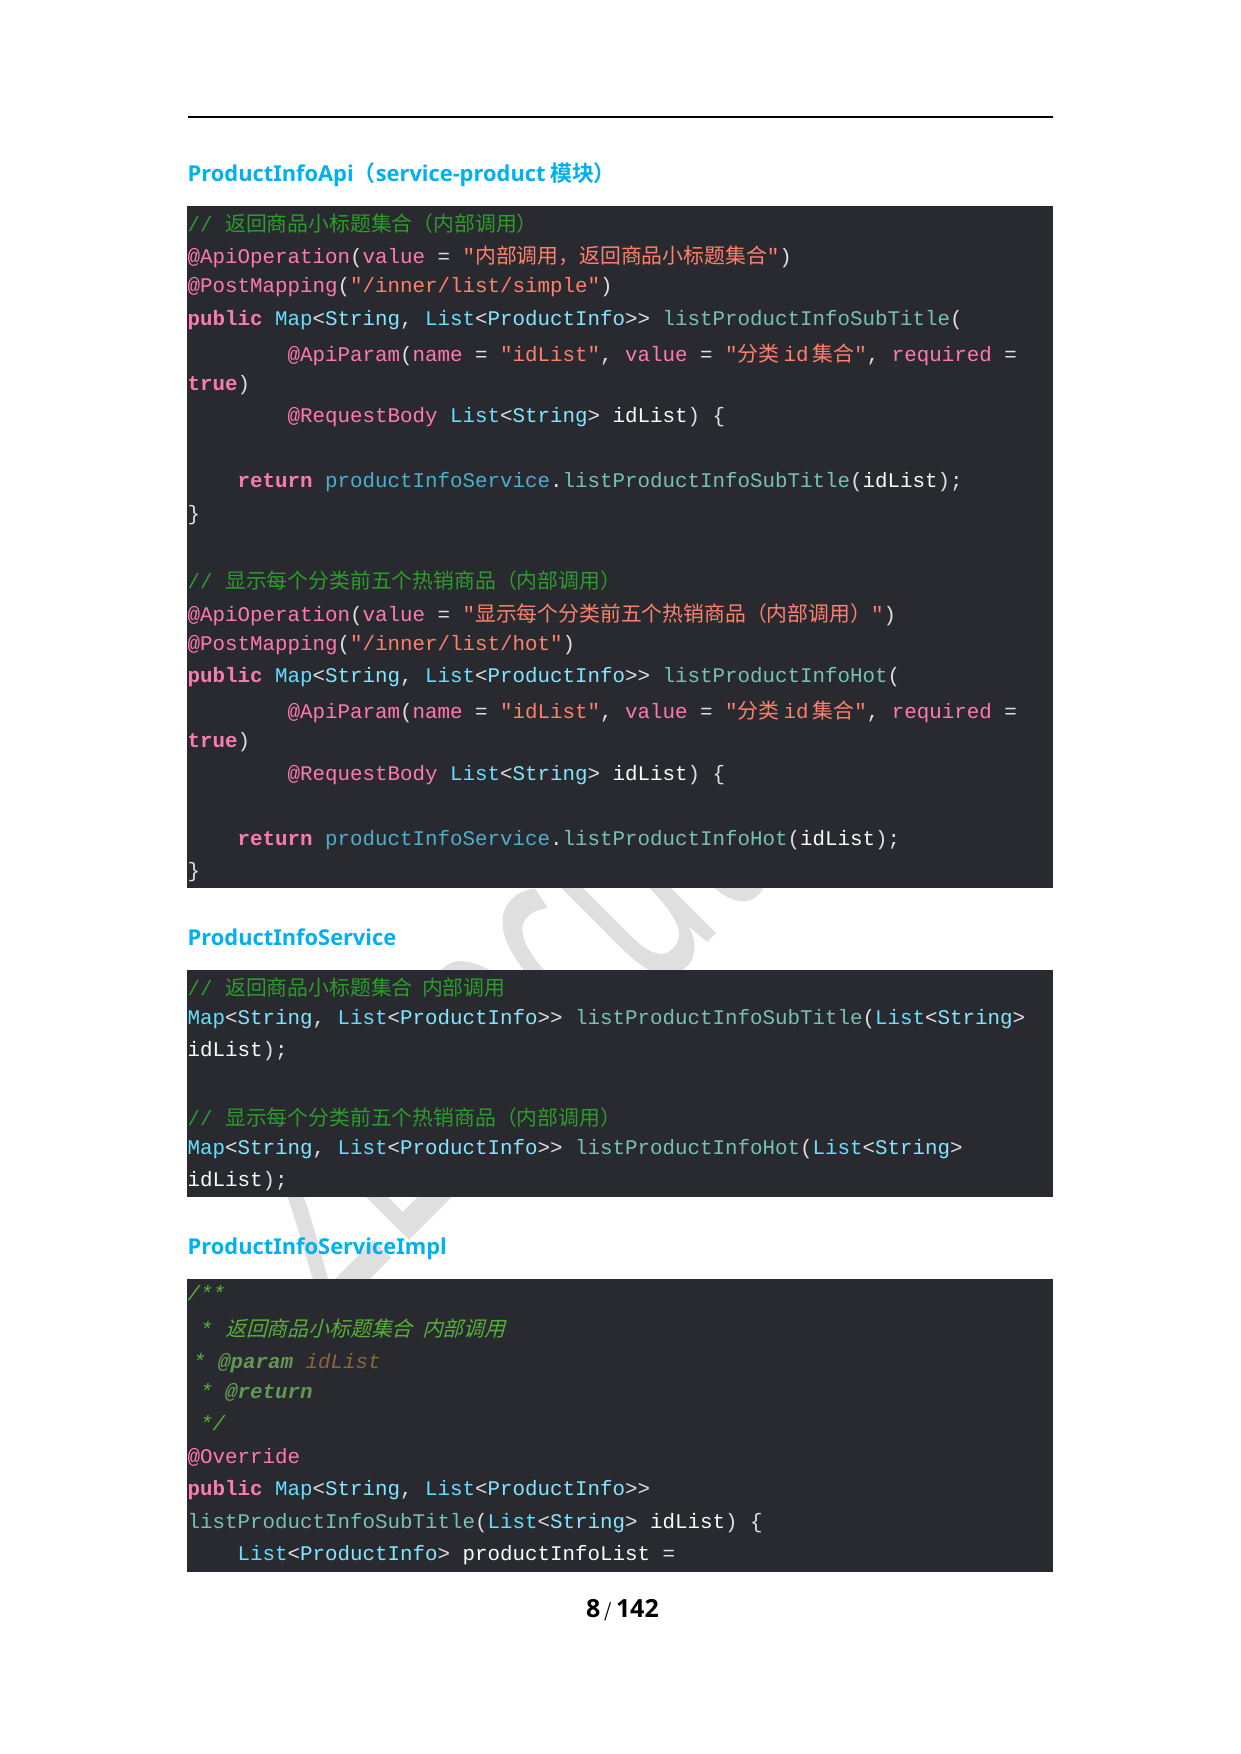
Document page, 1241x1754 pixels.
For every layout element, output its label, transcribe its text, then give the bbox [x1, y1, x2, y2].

text ProductInfoApi（service-product模块） [187, 156, 1053, 188]
text // 返回商品小标题集合（内部调用） @ApiOperation(value = "内部调用，返回商品小标题集合") @PostMapping("/inner/list/simple") public Map<String, List<ProductInfo>> listProductInfoSubTitle( @ApiParam(name = "idList", value = "分类id集合", required = true) @RequestBody List<String> idList) { return productInfoService.listProductInfoSubTitle(idList); } // 显示每个分类前五个热销商品（内部调用） @ApiOperation(value = "显示每个分类前五个热销商品（内部调用）") @PostMapping("/inner/list/hot") public Map<String, List<ProductInfo>> listProductInfoHot( @ApiParam(name = "idList", value = "分类id集合", required = true) @RequestBody List<String> idList) { return productInfoService.listProductInfoHot(idList); } [187, 206, 1053, 888]
text ProductInfoService [187, 921, 1053, 953]
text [187, 1279, 1053, 1572]
text // 返回商品小标题集合 内部调用 Map<String, List<ProductInfo>> listProductInfoSubTitle(List<String> idList); // 显示每个分类前五个热销商品（内部调用） Map<String, List<ProductInfo>> listProductInfoHot(List<String> idList); [187, 970, 1053, 1197]
text ProductInfoServiceImpl [187, 1230, 1053, 1262]
